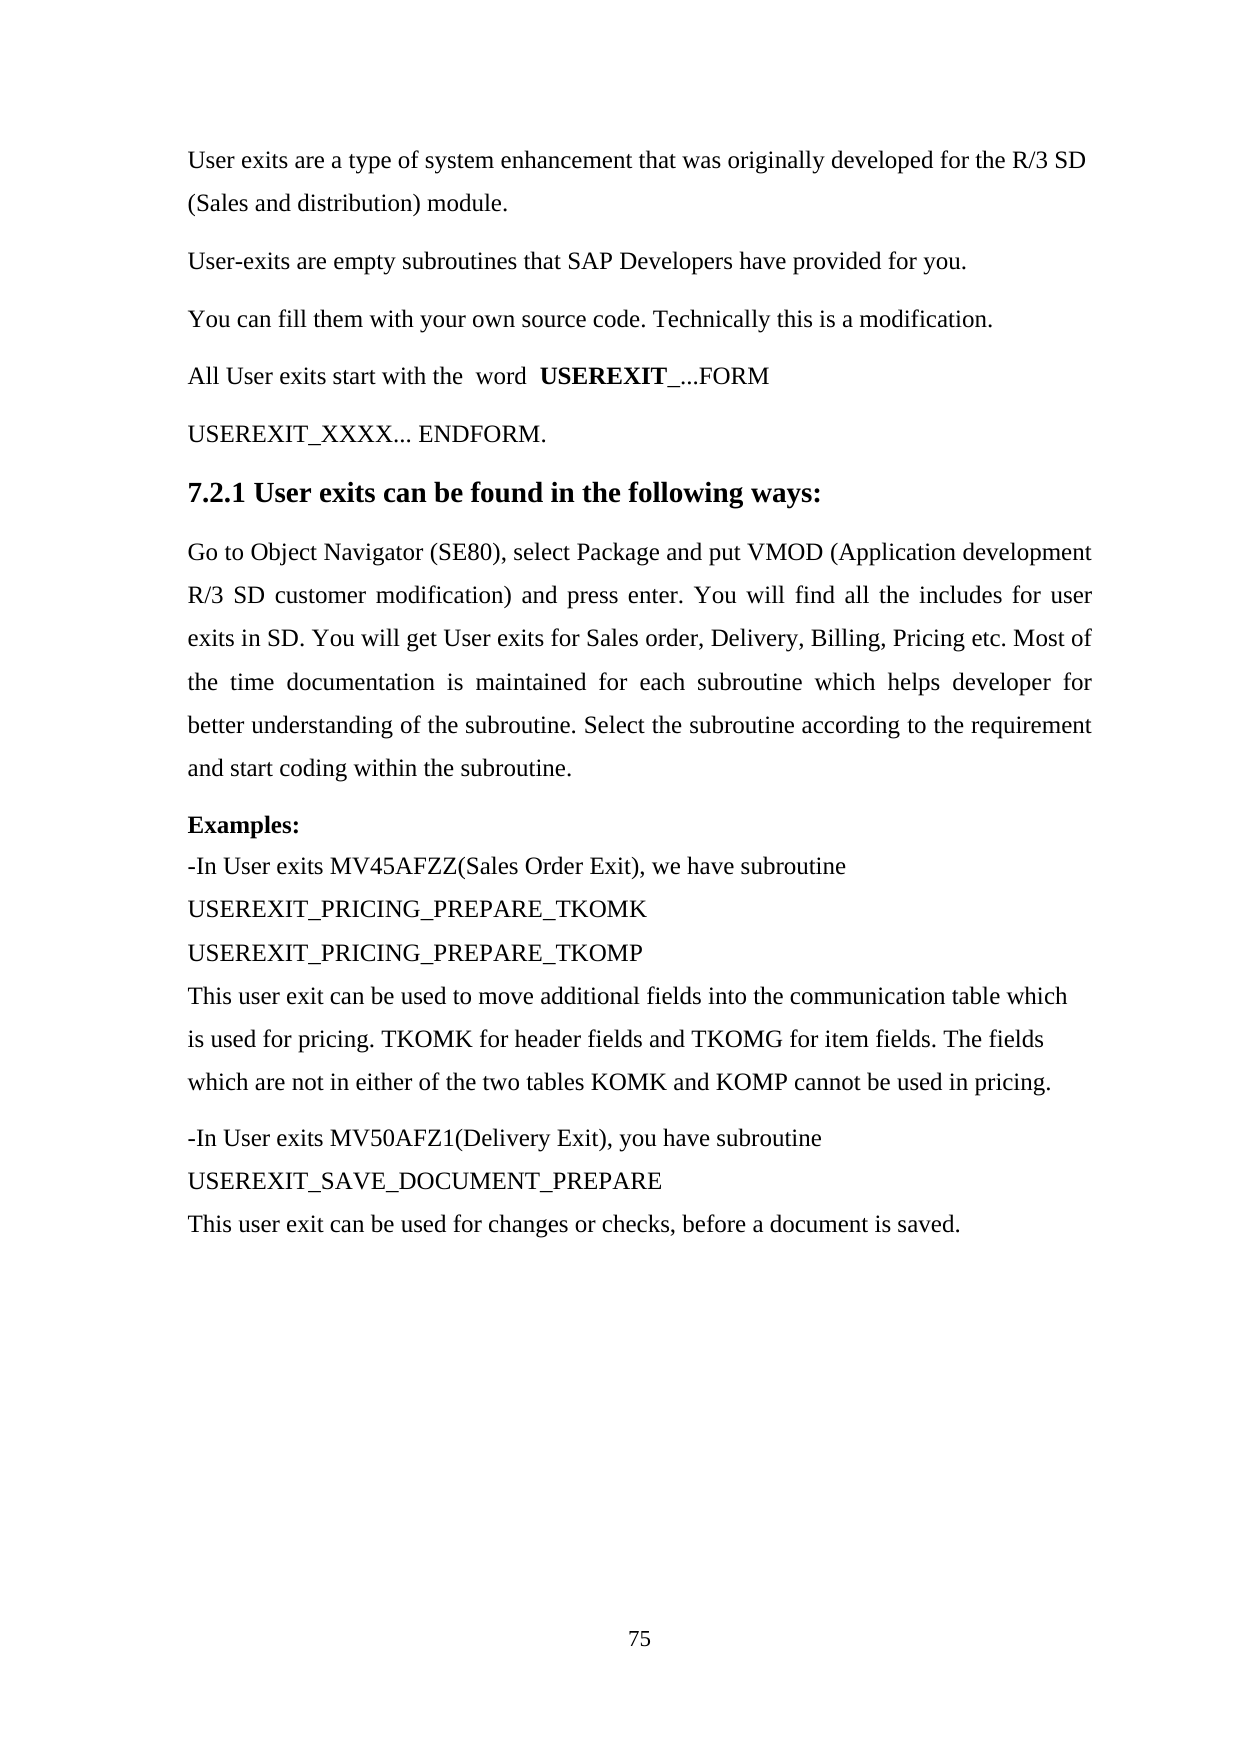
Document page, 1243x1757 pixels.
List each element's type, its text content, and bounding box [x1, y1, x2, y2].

text User-exits are empty subroutines that SAP Developers have provided for you. You can fill them with your own source code. Technically this is a modification. All User exits start with the word USEREXIT_...FORM USEREXIT_XXXX... ENDFORM. [187, 246, 994, 447]
text This user exit can be used to move additional fields into the communication table which is used for pricing. TKOMK for header fields and TKOMG for item fields. The fields which are not in either of the two tables KOMK and KOMP cannot be used in pricing. [187, 981, 1070, 1096]
text Go to Object Navigator (SE80), select Package and put VMOD (Application development R/3 SD customer modification) and press enter. You will find all the includes for user exits in SD. You will get User exits for Sales order, Delivery, Billing, Pricing etc. Most of the time documentation is maintained for each subroutine which helps developer for better understanding of the subroutine. Select the subroutine according to the requirement and start coding within the subroutine. [187, 537, 1093, 782]
subtitle User exits can be found in the following ways: [187, 476, 1145, 509]
text This user exit can be used for changes or checks, before a document is saved. [187, 1209, 1145, 1238]
text -In User exits MV50AFZ1(Delivery Exit), you have subroutine USEREXIT_SAVE_DOCUMENT_PREPARE [187, 1123, 824, 1195]
subtitle Examples: [187, 810, 1145, 838]
text User exits are a type of system enhancement that was originally developed for the R/3 SD (Sales and distribution) module. [187, 145, 1089, 217]
text -In User exits MV45AFZZ(Sales Order Exit), we have subroutine USEREXIT_PRICING_PREPARE_TKOMK USEREXIT_PRICING_PREPARE_TKOMP [187, 851, 848, 966]
